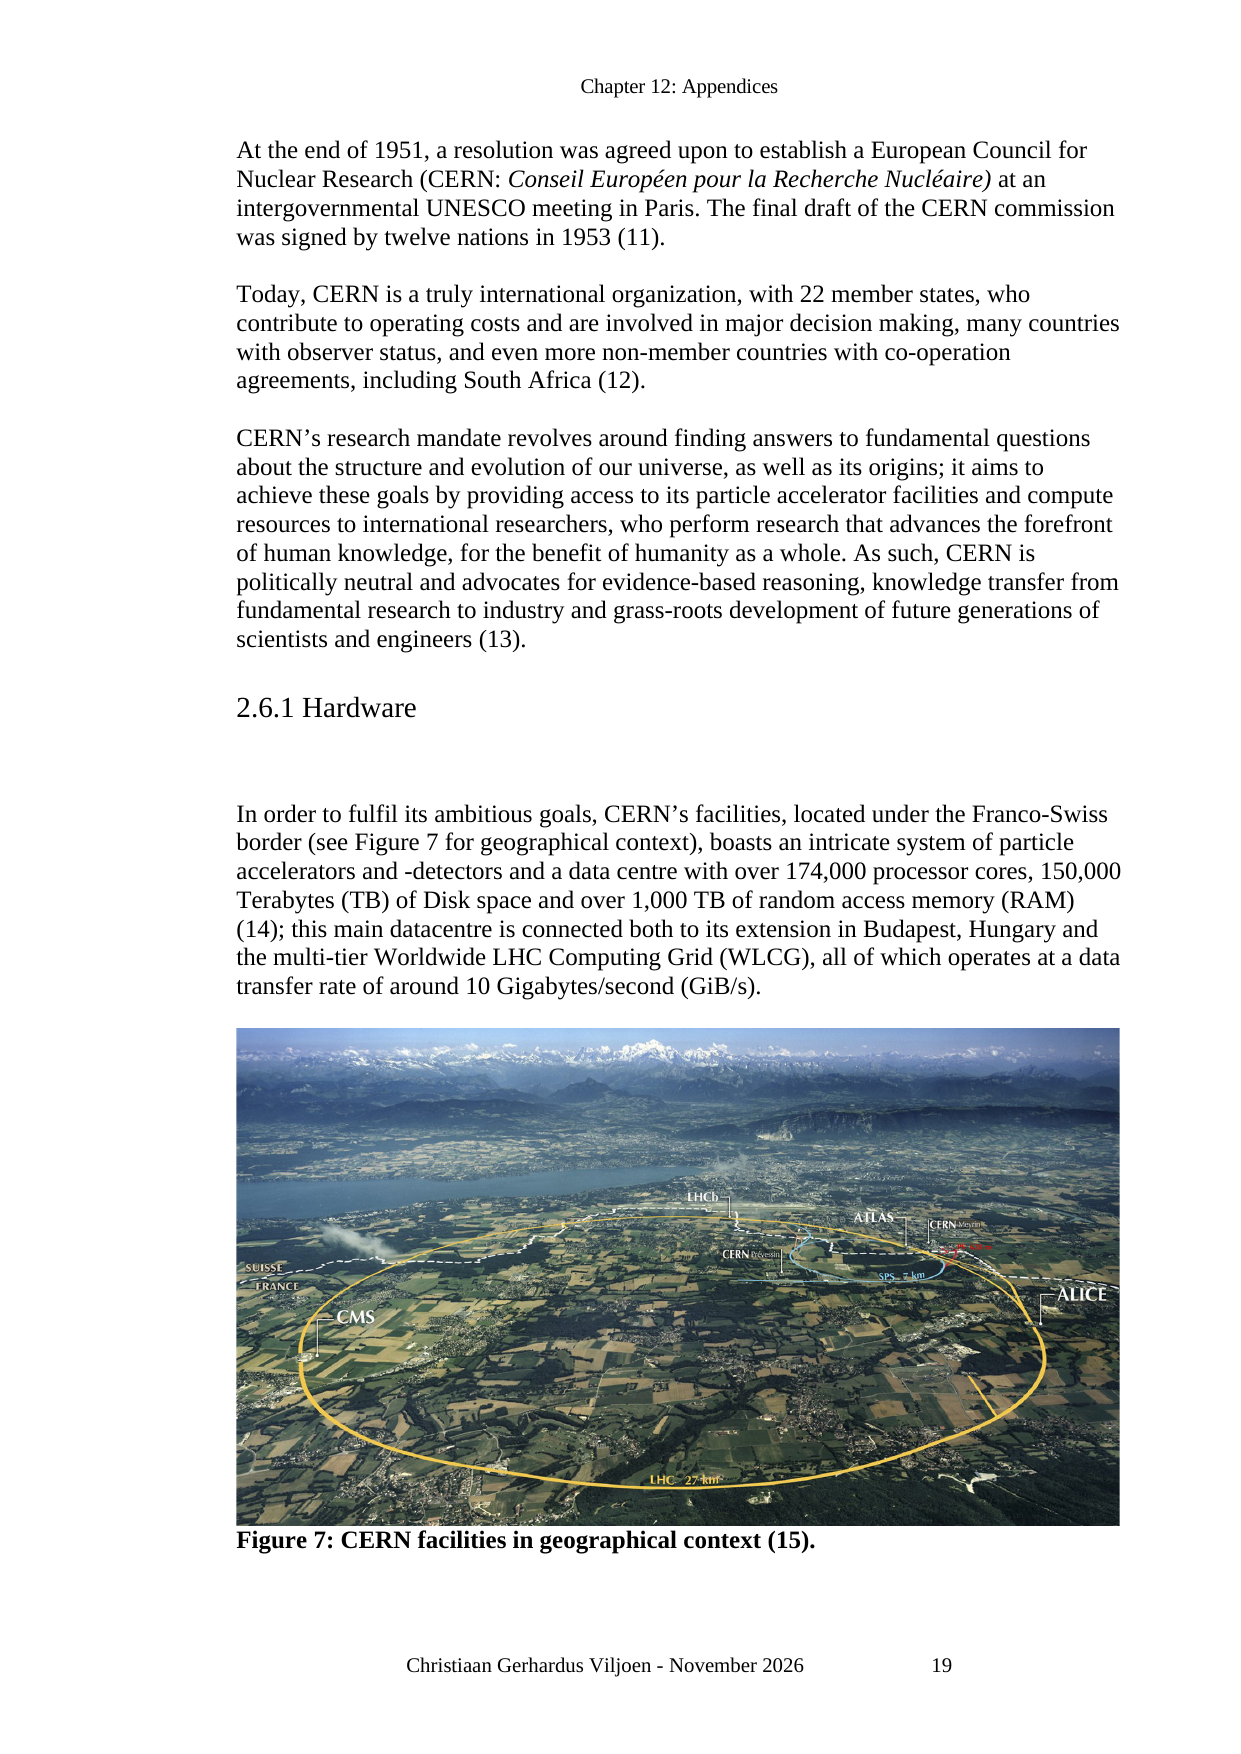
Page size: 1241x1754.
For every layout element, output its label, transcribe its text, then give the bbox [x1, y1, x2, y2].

text CERN’s research mandate revolves around finding answers to fundamental questions about the structure and evolution of our universe, as well as its origins; it aims to achieve these goals by providing access to its particle accelerator facilities and compute resources to international researchers, who perform research that advances the forefront of human knowledge, for the benefit of humanity as a whole. As such, CERN is politically neutral and advocates for evidence-based reasoning, knowledge transfer from fundamental research to industry and grass-roots development of future generations of scientists and engineers . [236, 423, 1122, 653]
text Figure 7: CERN facilities in geographical context . [236, 1526, 1122, 1554]
text At the end of 1951, a resolution was agreed upon to establish a European Council for Nuclear Research (CERN: Conseil Européen pour la Recherche Nucléaire) at an intergovernmental UNESCO meeting in Paris. The final draft of the CERN commission was signed by twelve nations in 1953 . [236, 135, 1122, 250]
text In order to fulfil its ambitious goals, CERN’s facilities, located under the Franco-Swiss border (see Figure 7 for geographical context), boasts an intricate system of particle accelerators and -detectors and a data centre with over 174,000 processor cores, 150,000 Terabytes (TB) of Disk space and over 1,000 TB of random access memory (RAM) ; this main datacentre is connected both to its extension in Budapest, Hungary and the multi-tier Worldwide LHC Computing Grid (WLCG), all of which operates at a data transfer rate of around 10 Gigabytes/second (GiB/s). [236, 799, 1122, 1000]
subtitle Hardware [236, 690, 1122, 724]
picture [236, 1028, 1120, 1526]
text Today, CERN is a truly international organization, with 22 member states, who contribute to operating costs and are involved in major decision making, many countries with observer status, and even more non-member countries with co-operation agreements, including South Africa . [236, 279, 1122, 394]
